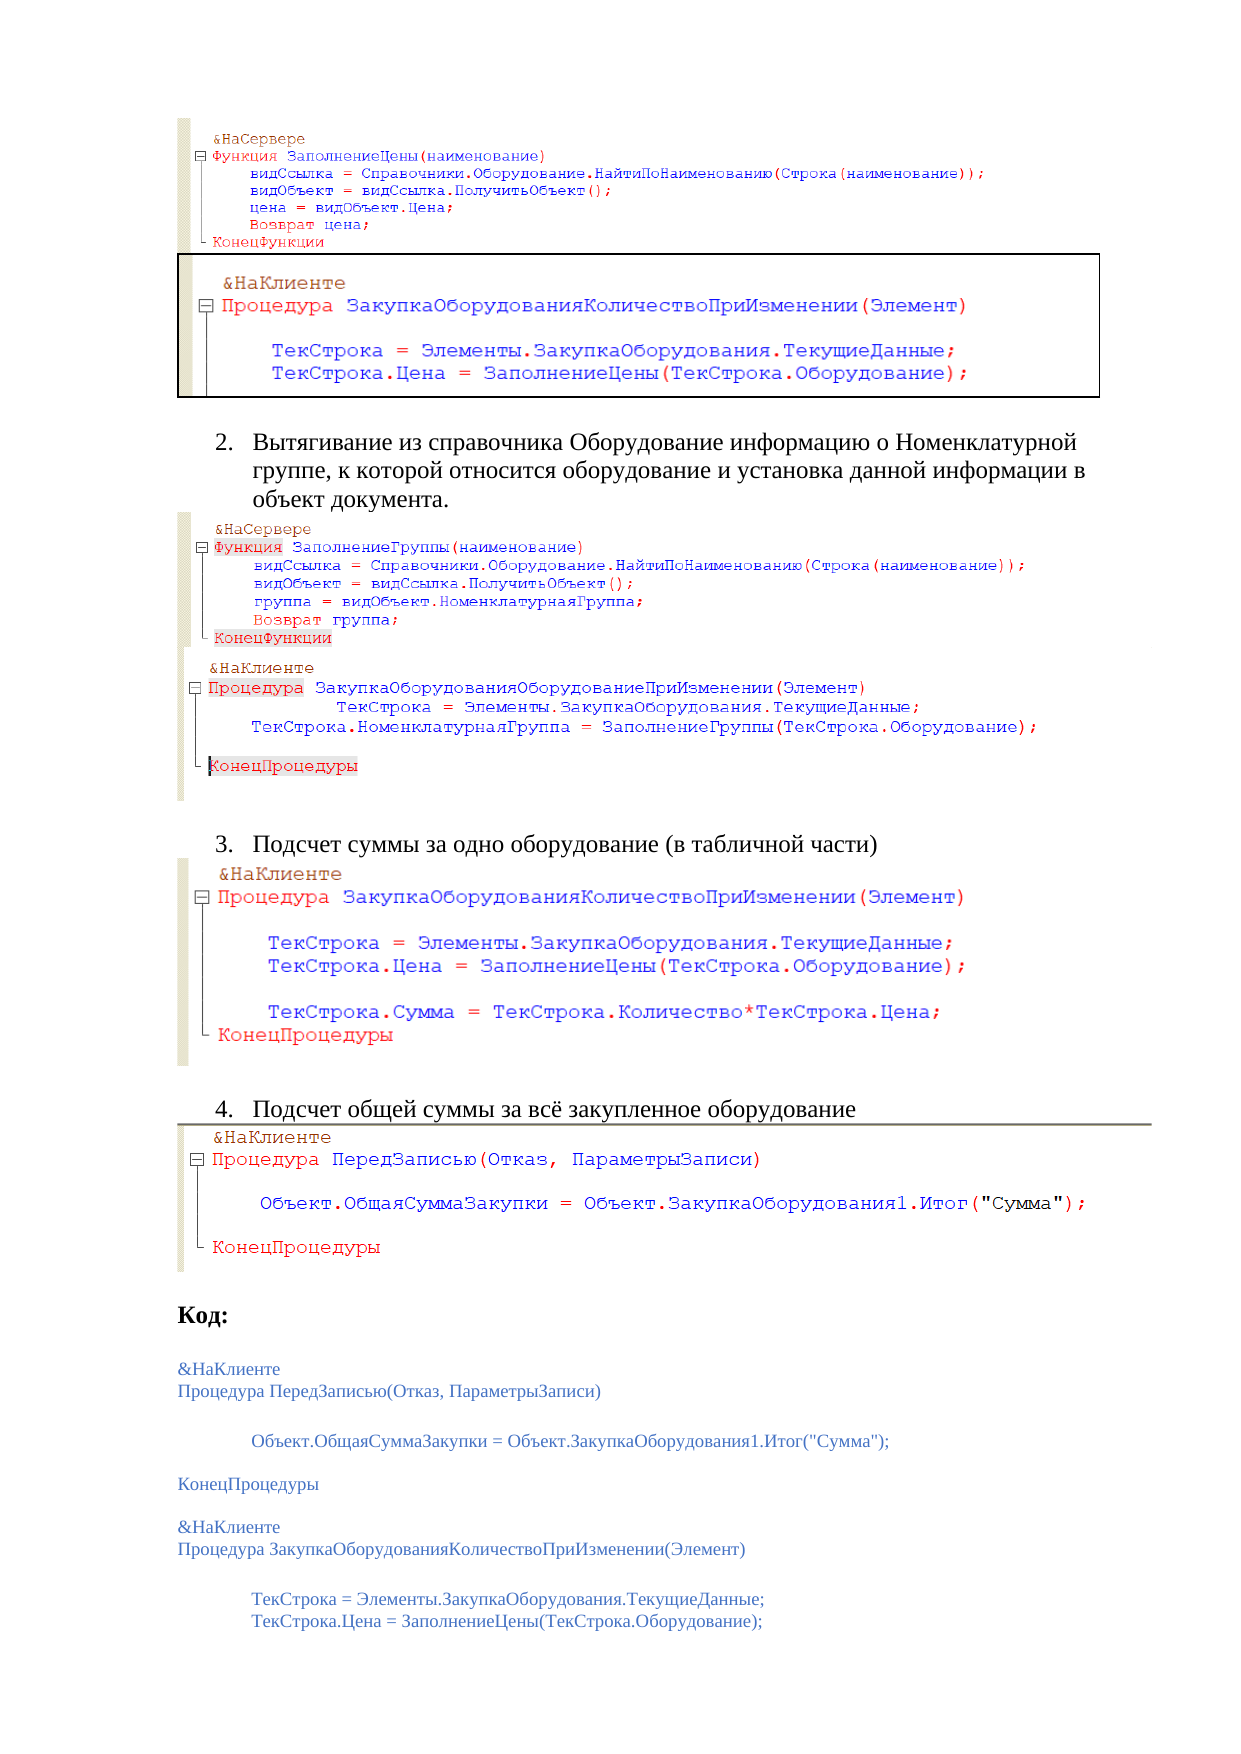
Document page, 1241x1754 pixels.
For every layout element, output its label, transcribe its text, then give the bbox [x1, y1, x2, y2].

text ТекСтрока = Элементы.ЗакупкаОборудования.ТекущиеДанные; [177, 1588, 1152, 1610]
picture [177, 1123, 1152, 1272]
picture [179, 255, 1099, 396]
text Процедура ЗакупкаОборудованияКоличествоПриИзменении(Элемент) [177, 1538, 1152, 1559]
text Объект.ОбщаяСуммаЗакупки = Объект.ЗакупкаОборудования1.Итог("Сумма"); [177, 1430, 1152, 1452]
list Вытягивание из справочника Оборудование информацию о Номенклатурной группе, к которой относится оборудование и установка данной информации в объект документа. [215, 427, 1152, 512]
list Подсчет суммы за одно оборудование (в табличной части) [215, 829, 1152, 858]
picture [177, 118, 1152, 254]
text ТекСтрока.Цена = ЗаполнениеЦены(ТекСтрока.Оборудование); [177, 1610, 1152, 1631]
picture [177, 858, 1088, 1066]
text &НаКлиенте [177, 1516, 1152, 1538]
picture [177, 512, 1152, 801]
text КонецПроцедуры [177, 1473, 1152, 1495]
text Код: [177, 1301, 1152, 1329]
list Подсчет общей суммы за всё закупленное оборудование [215, 1094, 1152, 1123]
text &НаКлиенте [177, 1358, 1152, 1380]
text Процедура ПередЗаписью(Отказ, ПараметрыЗаписи) [177, 1380, 1152, 1401]
